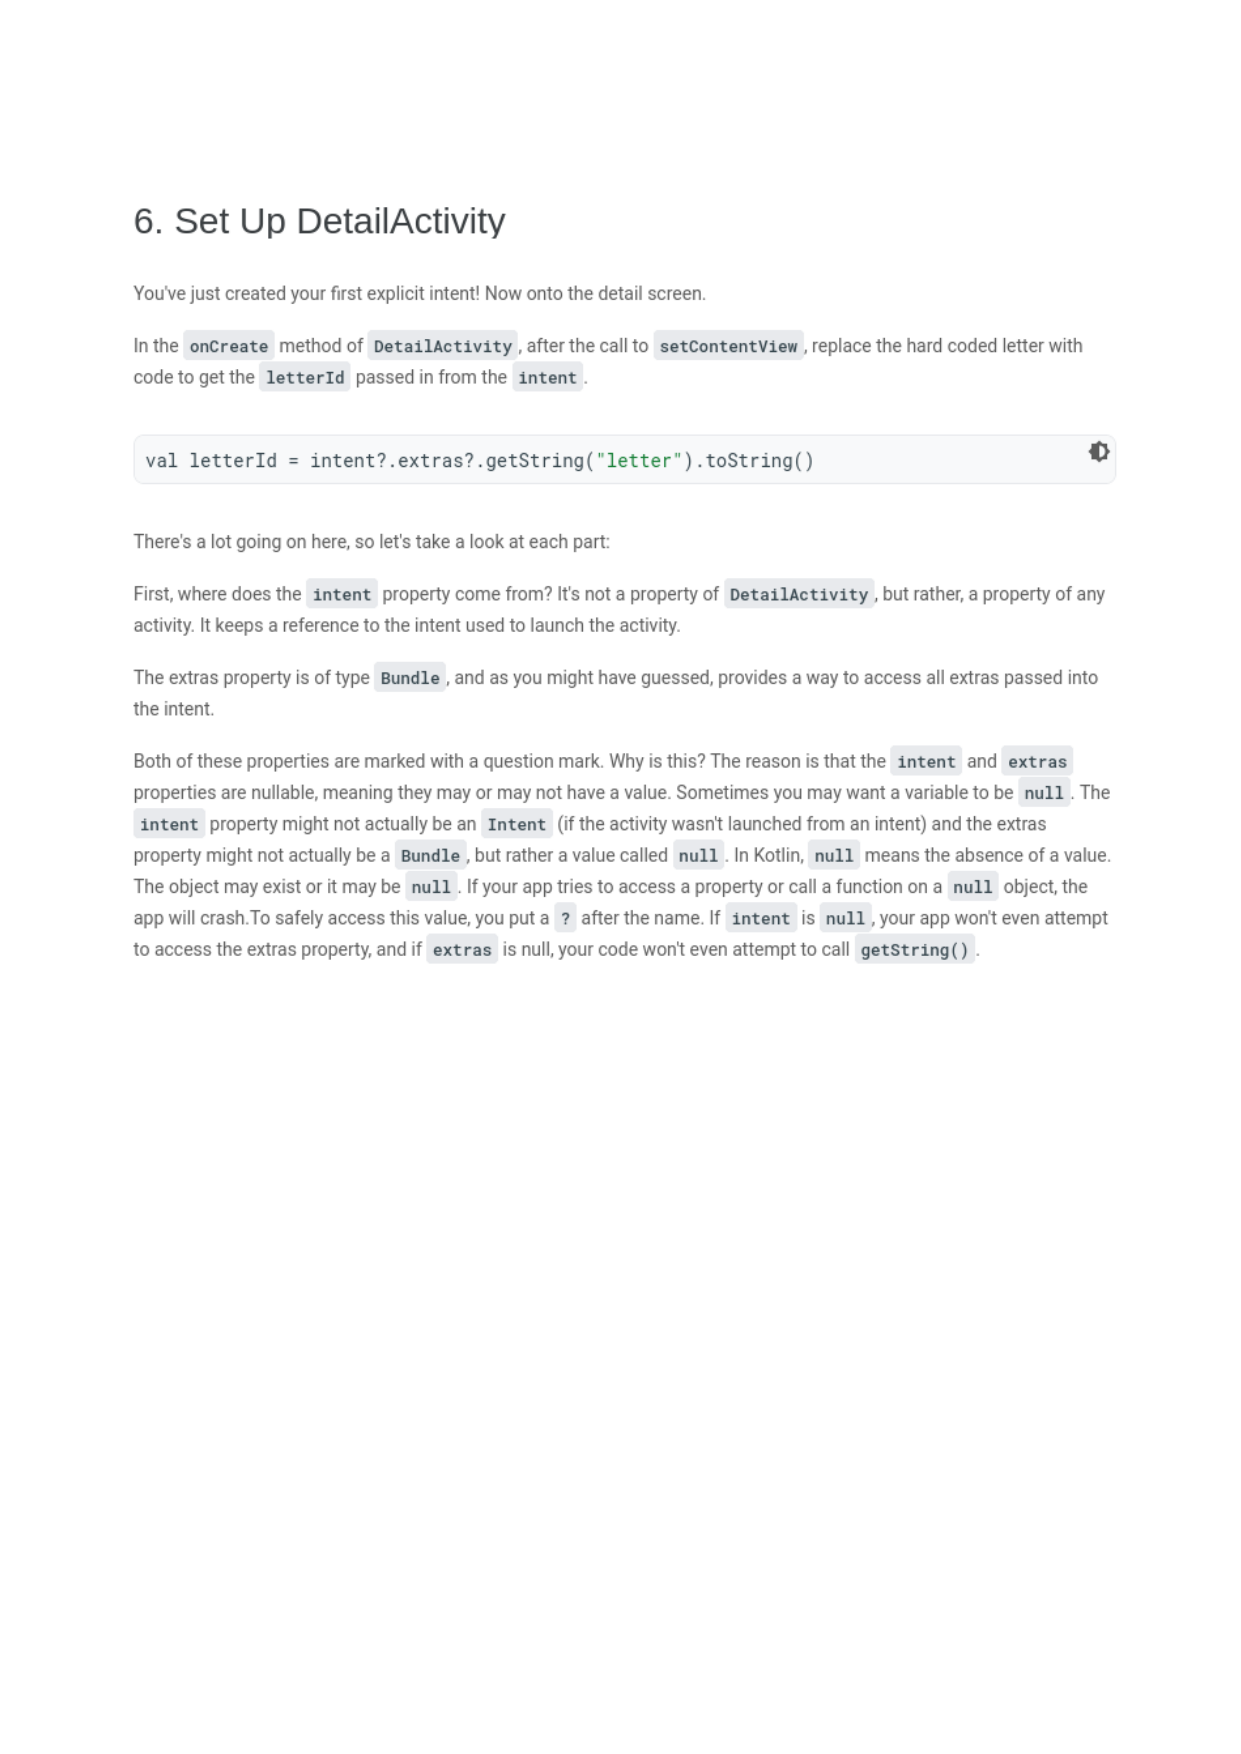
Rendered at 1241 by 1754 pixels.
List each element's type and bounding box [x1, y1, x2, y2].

picture [118, 176, 1123, 969]
